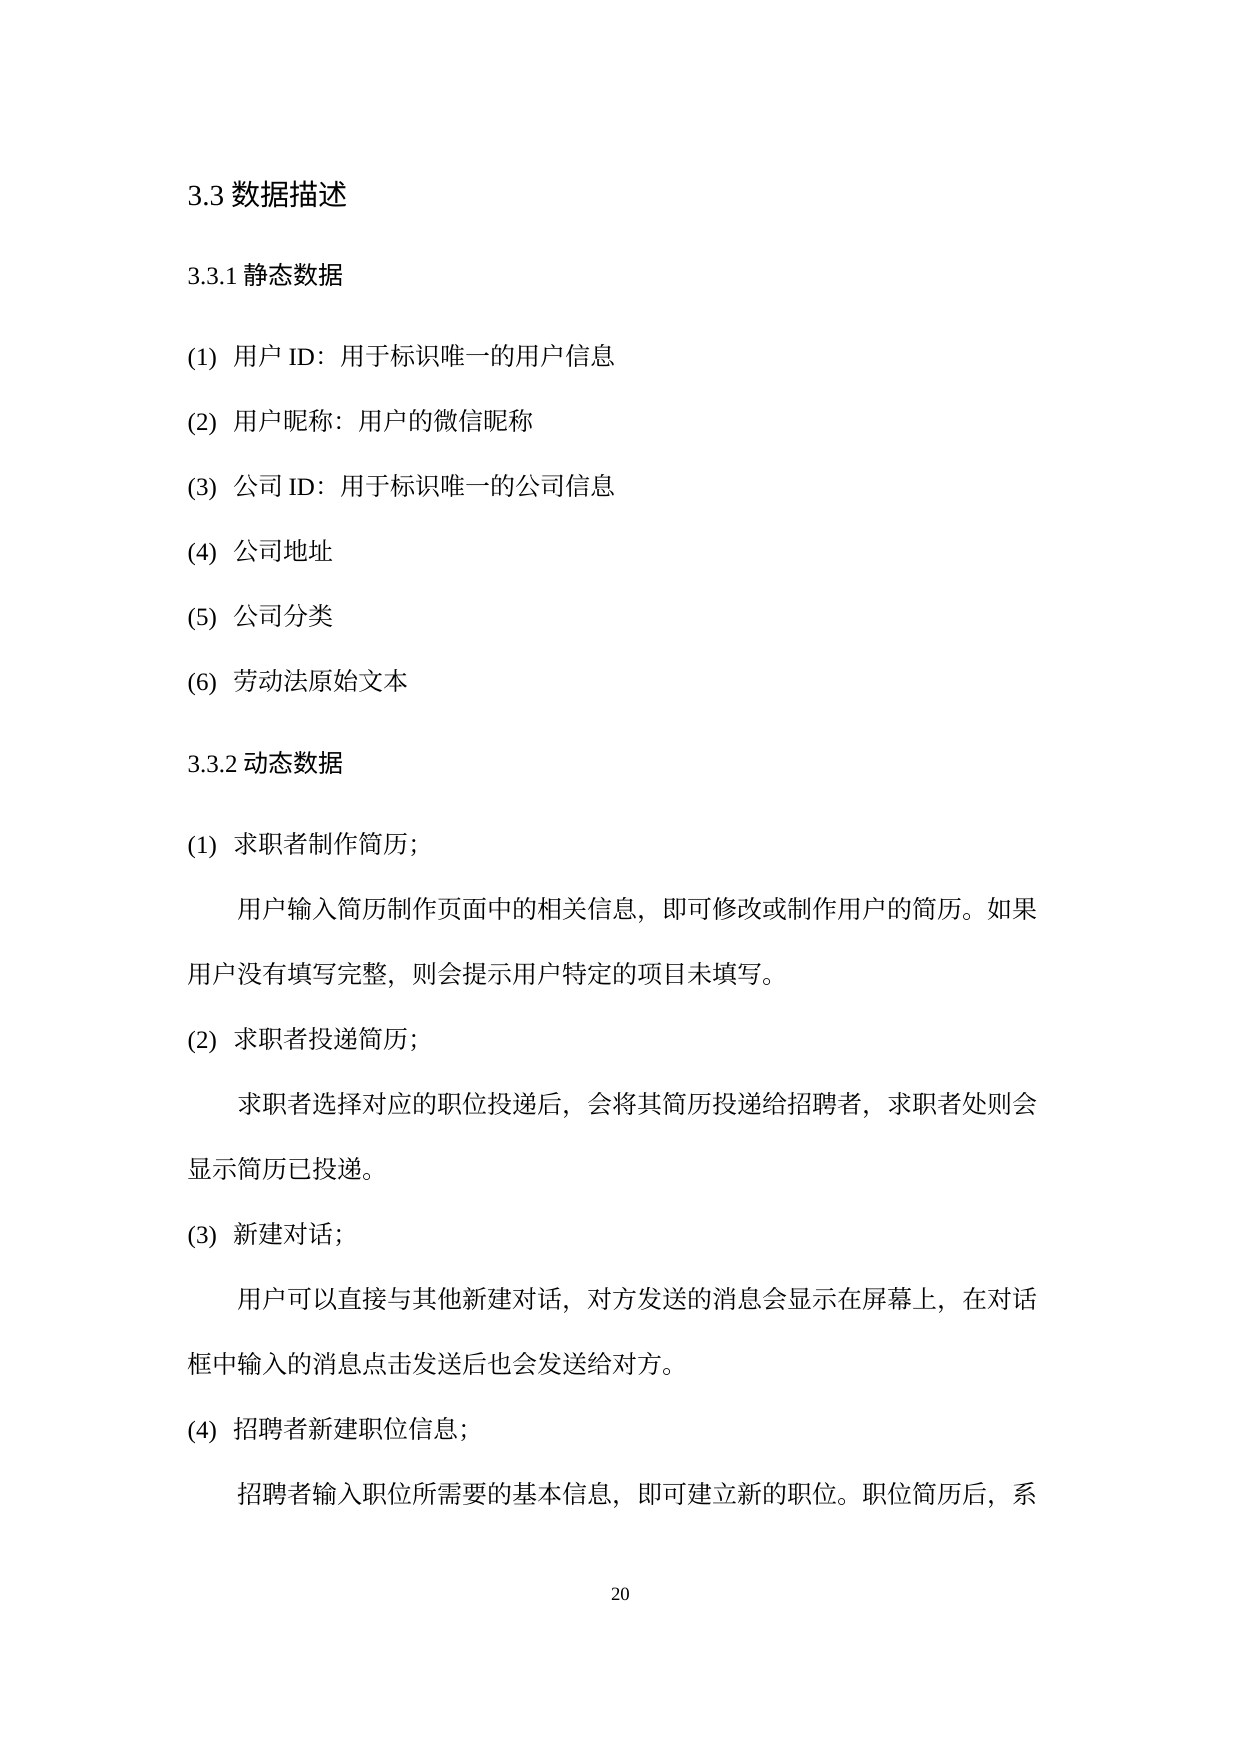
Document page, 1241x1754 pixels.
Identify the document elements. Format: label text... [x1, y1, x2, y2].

list 公司分类 [187, 582, 1053, 647]
list 招聘者新建职位信息； [187, 1395, 1053, 1460]
text 用户输入简历制作页面中的相关信息，即可修改或制作用户的简历。如果用户没有填写完整，则会提示用户特定的项目未填写。 [187, 875, 1053, 1005]
list 求职者制作简历； [187, 810, 1053, 875]
list 公司ID：用于标识唯一的公司信息 [187, 452, 1053, 517]
list 用户ID：用于标识唯一的用户信息 [187, 322, 1053, 387]
list 新建对话； [187, 1200, 1053, 1265]
subtitle 3.3 数据描述 [187, 160, 1053, 225]
list 公司地址 [187, 517, 1053, 582]
subtitle 3.3.1 静态数据 [187, 241, 1053, 306]
text 求职者选择对应的职位投递后，会将其简历投递给招聘者，求职者处则会显示简历已投递。 [187, 1070, 1053, 1200]
list 劳动法原始文本 [187, 647, 1053, 712]
list 用户昵称：用户的微信昵称 [187, 387, 1053, 452]
list 求职者投递简历； [187, 1005, 1053, 1070]
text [187, 1460, 1053, 1525]
text 用户可以直接与其他新建对话，对方发送的消息会显示在屏幕上，在对话框中输入的消息点击发送后也会发送给对方。 [187, 1265, 1053, 1395]
subtitle 3.3.2 动态数据 [187, 729, 1053, 794]
